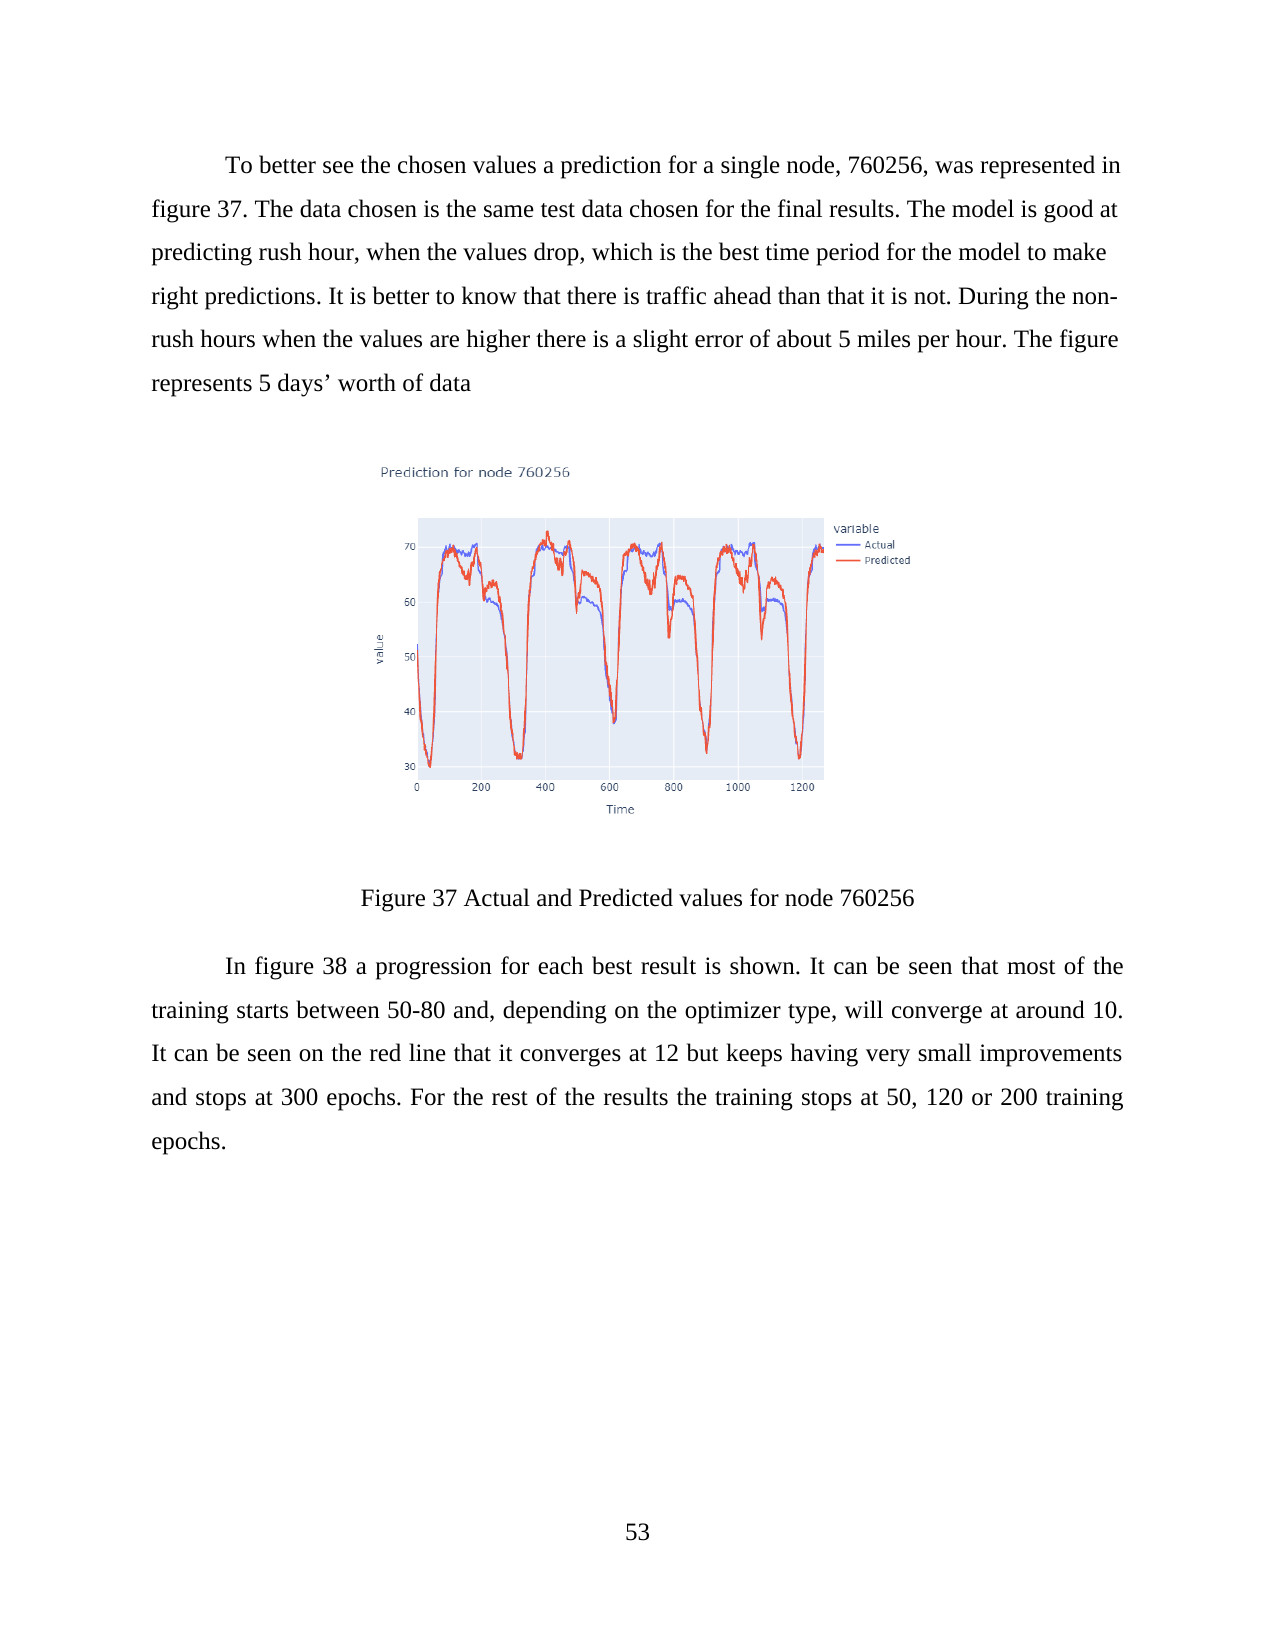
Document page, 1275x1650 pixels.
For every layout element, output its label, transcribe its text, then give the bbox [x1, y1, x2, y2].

text Figure 37 Actual and Predicted values for node 760256 [150, 883, 1125, 912]
picture [351, 436, 923, 845]
text To better see the chosen values a prediction for a single node, 760256, was represented in figure 37. The data chosen is the same test data chosen for the final results. The model is good at predicting rush hour, when the values drop, which is the best time period for the model to make right predictions. It is better to know that there is traffic ahead than that it is not. During the non-rush hours when the values are higher there is a slight error of about 5 miles per hour. The figure represents 5 days’ worth of data [150, 150, 1125, 397]
text In figure 38 a progression for each best result is shown. It can be seen that most of the training starts between 50-80 and, depending on the optimizer type, will converge at around 10. It can be seen on the red line that it converges at 12 but keeps having very small improvements and stops at 300 epochs. For the rest of the results the training stops at 50, 120 or 200 training epochs. [150, 951, 1125, 1154]
